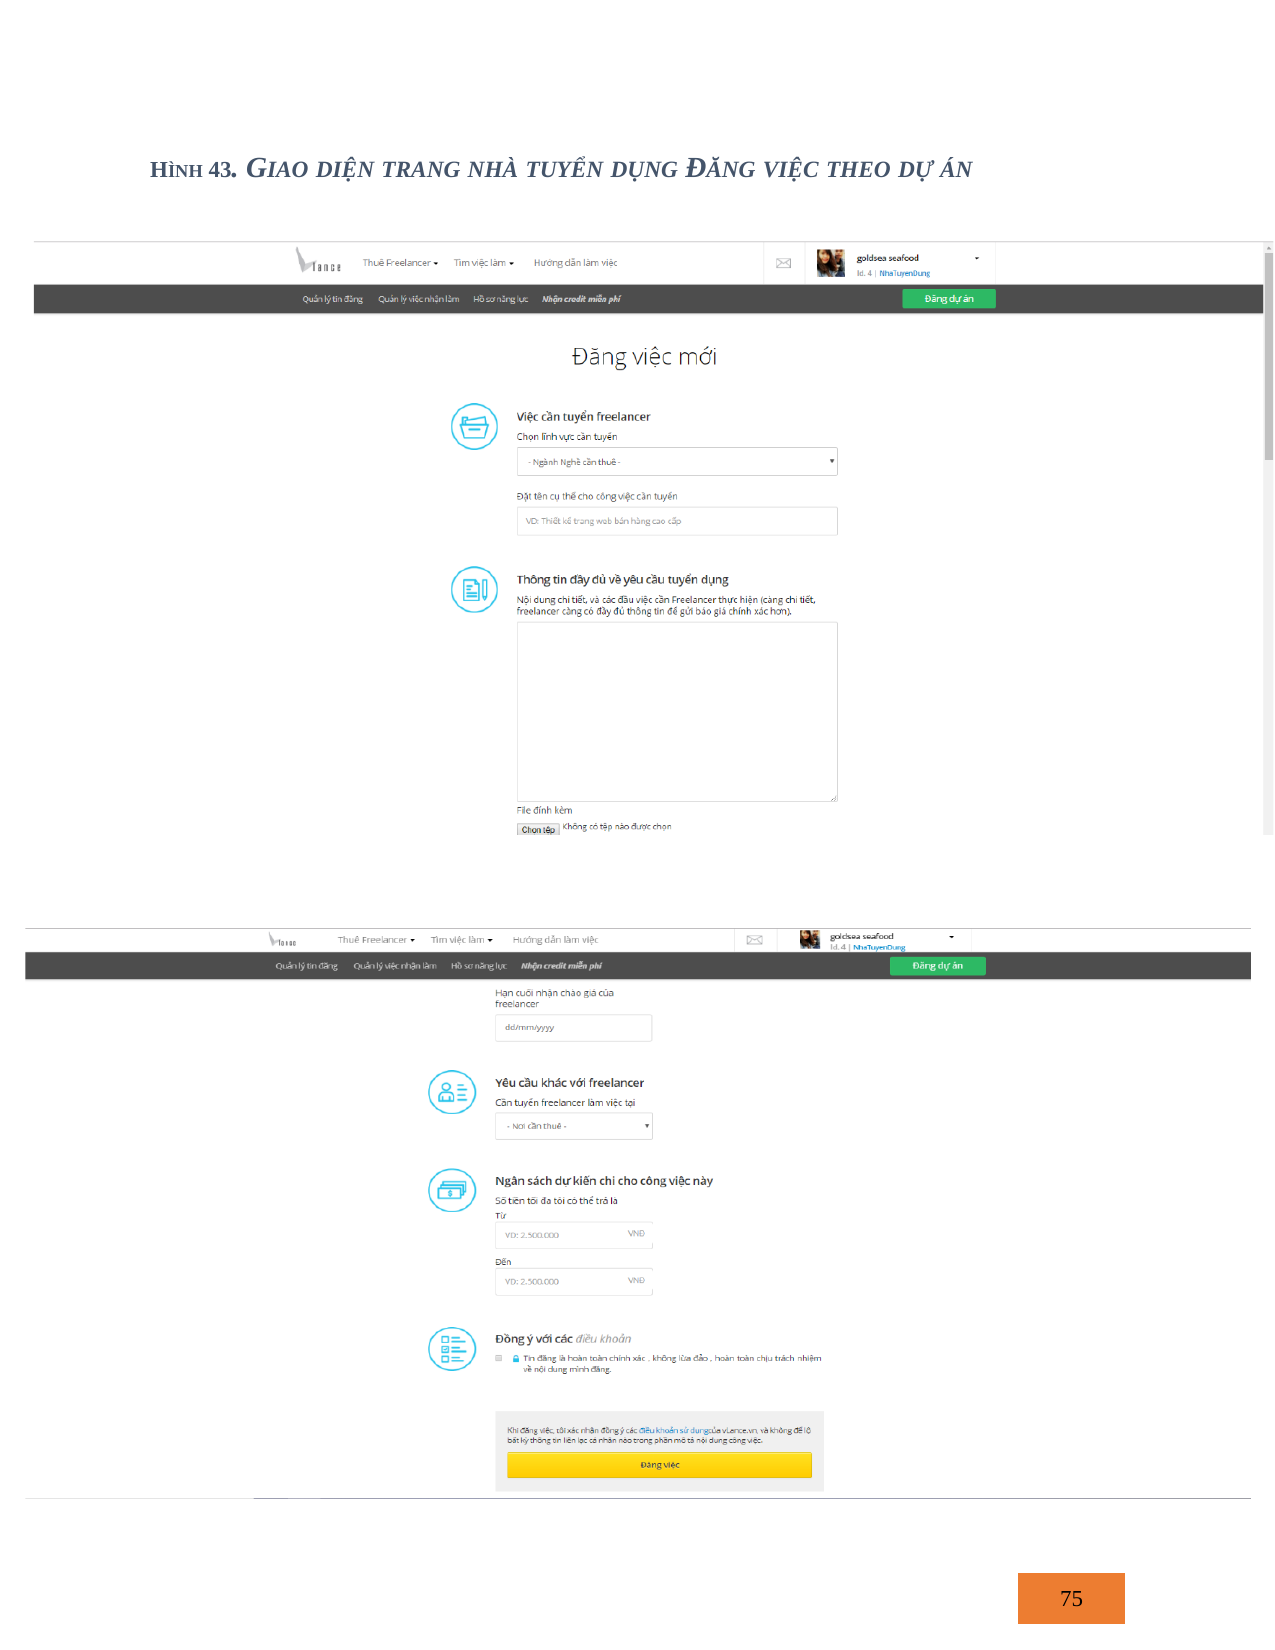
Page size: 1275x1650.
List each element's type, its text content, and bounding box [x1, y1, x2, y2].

picture [33, 240, 1274, 835]
text Hình 43. Giao diện trang nhà tuyển dụng Đăng việc theo dự án [150, 150, 1125, 183]
picture [25, 928, 1251, 1499]
